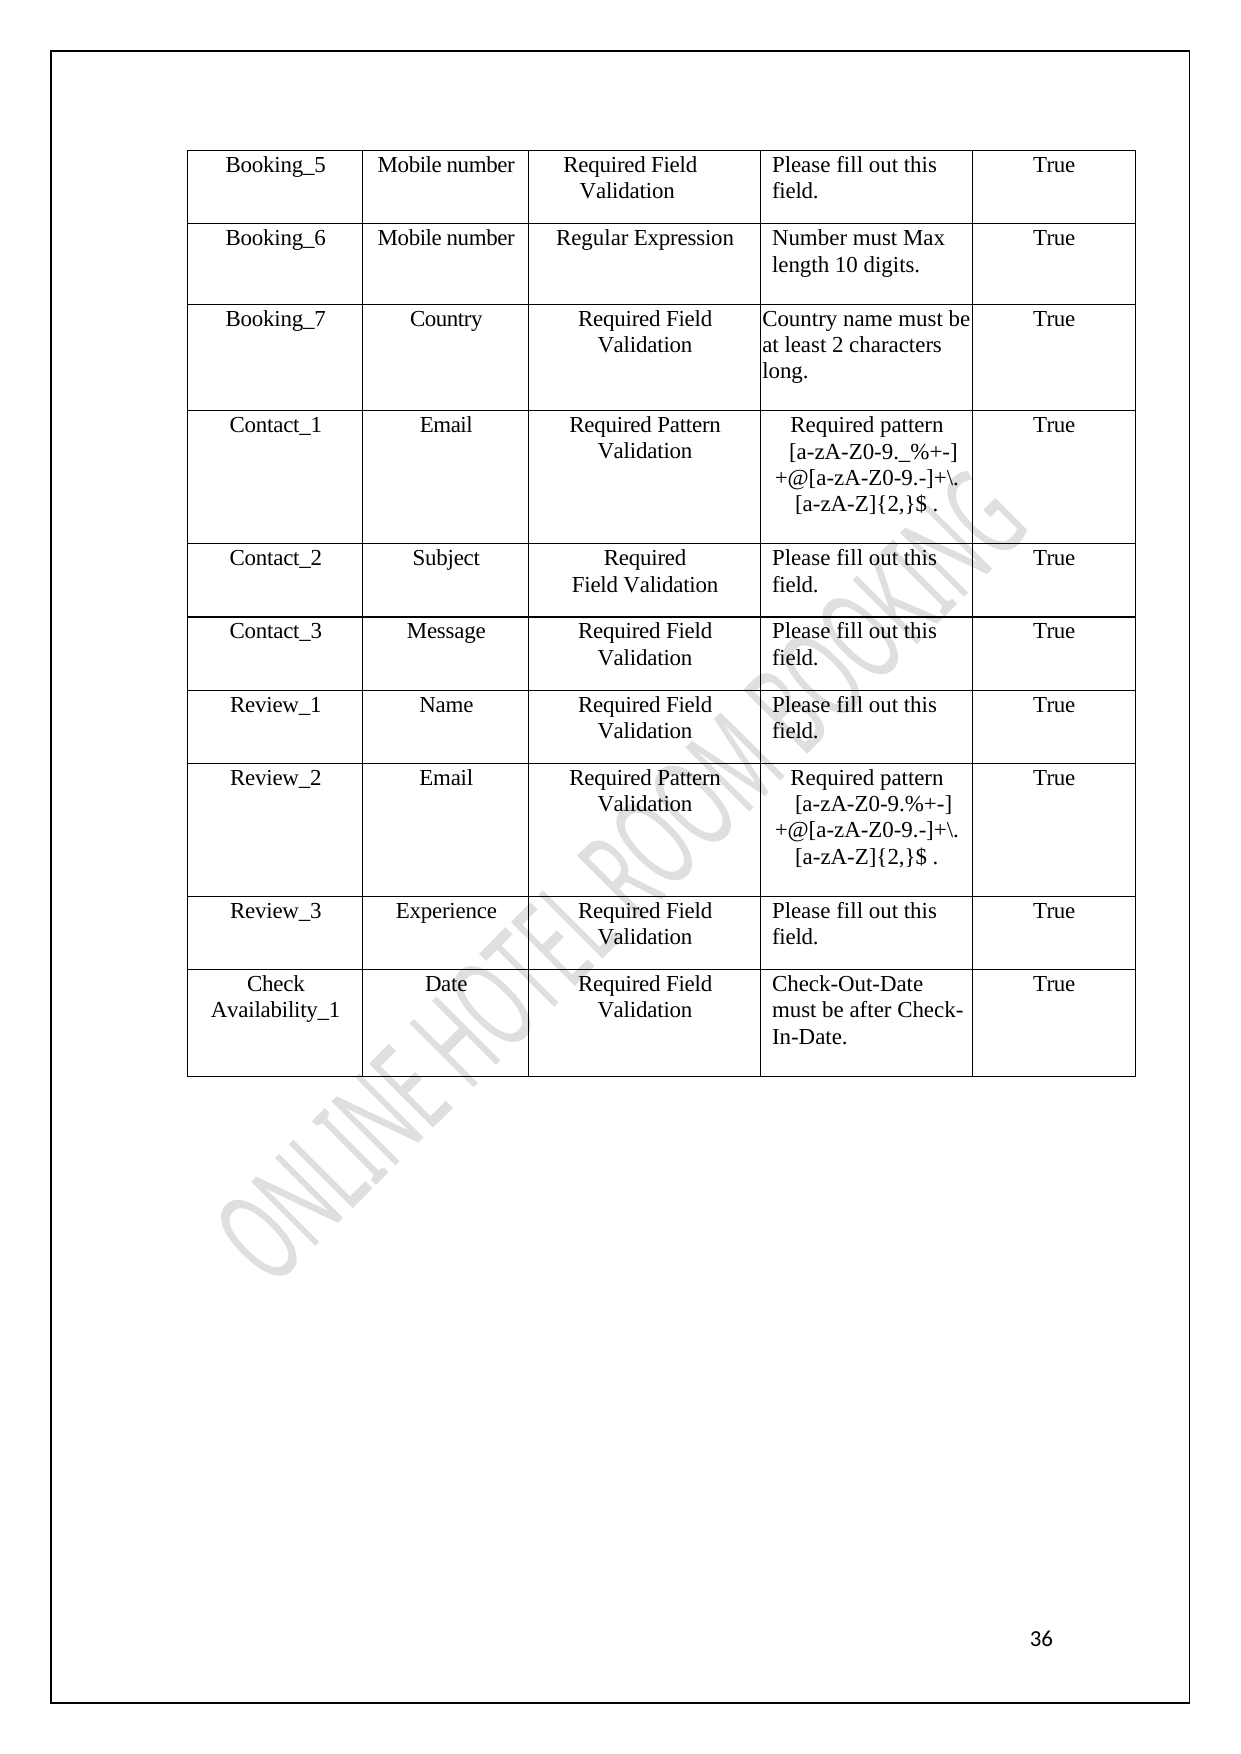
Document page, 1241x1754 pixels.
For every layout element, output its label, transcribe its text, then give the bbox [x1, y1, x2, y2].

table_cell Required Field Validation [529, 151, 760, 223]
table_cell Regular Expression [529, 224, 760, 303]
table_cell Check-Out-Date must be after Check-In-Date. [761, 970, 972, 1076]
table_cell Required Field Validation [529, 897, 760, 969]
table_cell True [973, 691, 1135, 763]
table_cell Booking_6 [188, 224, 362, 303]
table_cell Message [363, 618, 528, 689]
table_cell Mobile number [363, 224, 528, 303]
table_cell Booking_7 [188, 305, 362, 410]
table_cell Number must Max length 10 digits. [761, 224, 972, 303]
table_cell Please fill out this field. [761, 544, 972, 616]
table_cell True [973, 305, 1135, 410]
table_cell Please fill out this field. [761, 897, 972, 969]
table_cell Contact_1 [188, 411, 362, 543]
table_cell True [973, 897, 1135, 969]
table_cell Email [363, 764, 528, 896]
table_cell Required Field Validation [529, 544, 760, 616]
table_cell Required Field Validation [529, 970, 760, 1076]
table_cell Required Field Validation [529, 691, 760, 763]
table_cell True [973, 544, 1135, 616]
table_cell Contact_2 [188, 544, 362, 616]
table_cell Experience [363, 897, 528, 969]
table_cell True [973, 970, 1135, 1076]
table_cell True [973, 618, 1135, 689]
table_cell Please fill out this field. [761, 151, 972, 223]
table_cell Please fill out this field. [761, 691, 972, 763]
table_cell Required Pattern Validation [529, 764, 760, 896]
table_cell Contact_3 [188, 618, 362, 689]
table_cell True [973, 764, 1135, 896]
table_cell Required Pattern Validation [529, 411, 760, 543]
table_cell Date [363, 970, 528, 1076]
table_cell Please fill out this field. [761, 618, 972, 689]
table_cell True [973, 411, 1135, 543]
table_cell Email [363, 411, 528, 543]
table_cell Review_2 [188, 764, 362, 896]
table_cell Country [363, 305, 528, 410]
table_cell Required pattern [a-zA-Z0-9.%+-]+@[a-zA-Z0-9.-]+\.[a-zA-Z]{2,}$ . [761, 764, 972, 896]
table_cell Review_3 [188, 897, 362, 969]
table_cell Name [363, 691, 528, 763]
table_cell Required pattern [a-zA-Z0-9._%+-]+@[a-zA-Z0-9.-]+\.[a-zA-Z]{2,}$ . [761, 411, 972, 543]
table_cell Booking_5 [188, 151, 362, 223]
table_cell True [973, 224, 1135, 303]
table_cell Review_1 [188, 691, 362, 763]
table_cell Required Field Validation [529, 305, 760, 410]
table_cell Mobile number [363, 151, 528, 223]
table_cell True [973, 151, 1135, 223]
table_cell Subject [363, 544, 528, 616]
table_cell Check Availability_1 [188, 970, 362, 1076]
table_cell Required Field Validation [529, 618, 760, 689]
table_cell Country name must be at least 2 characters long. [761, 305, 972, 410]
